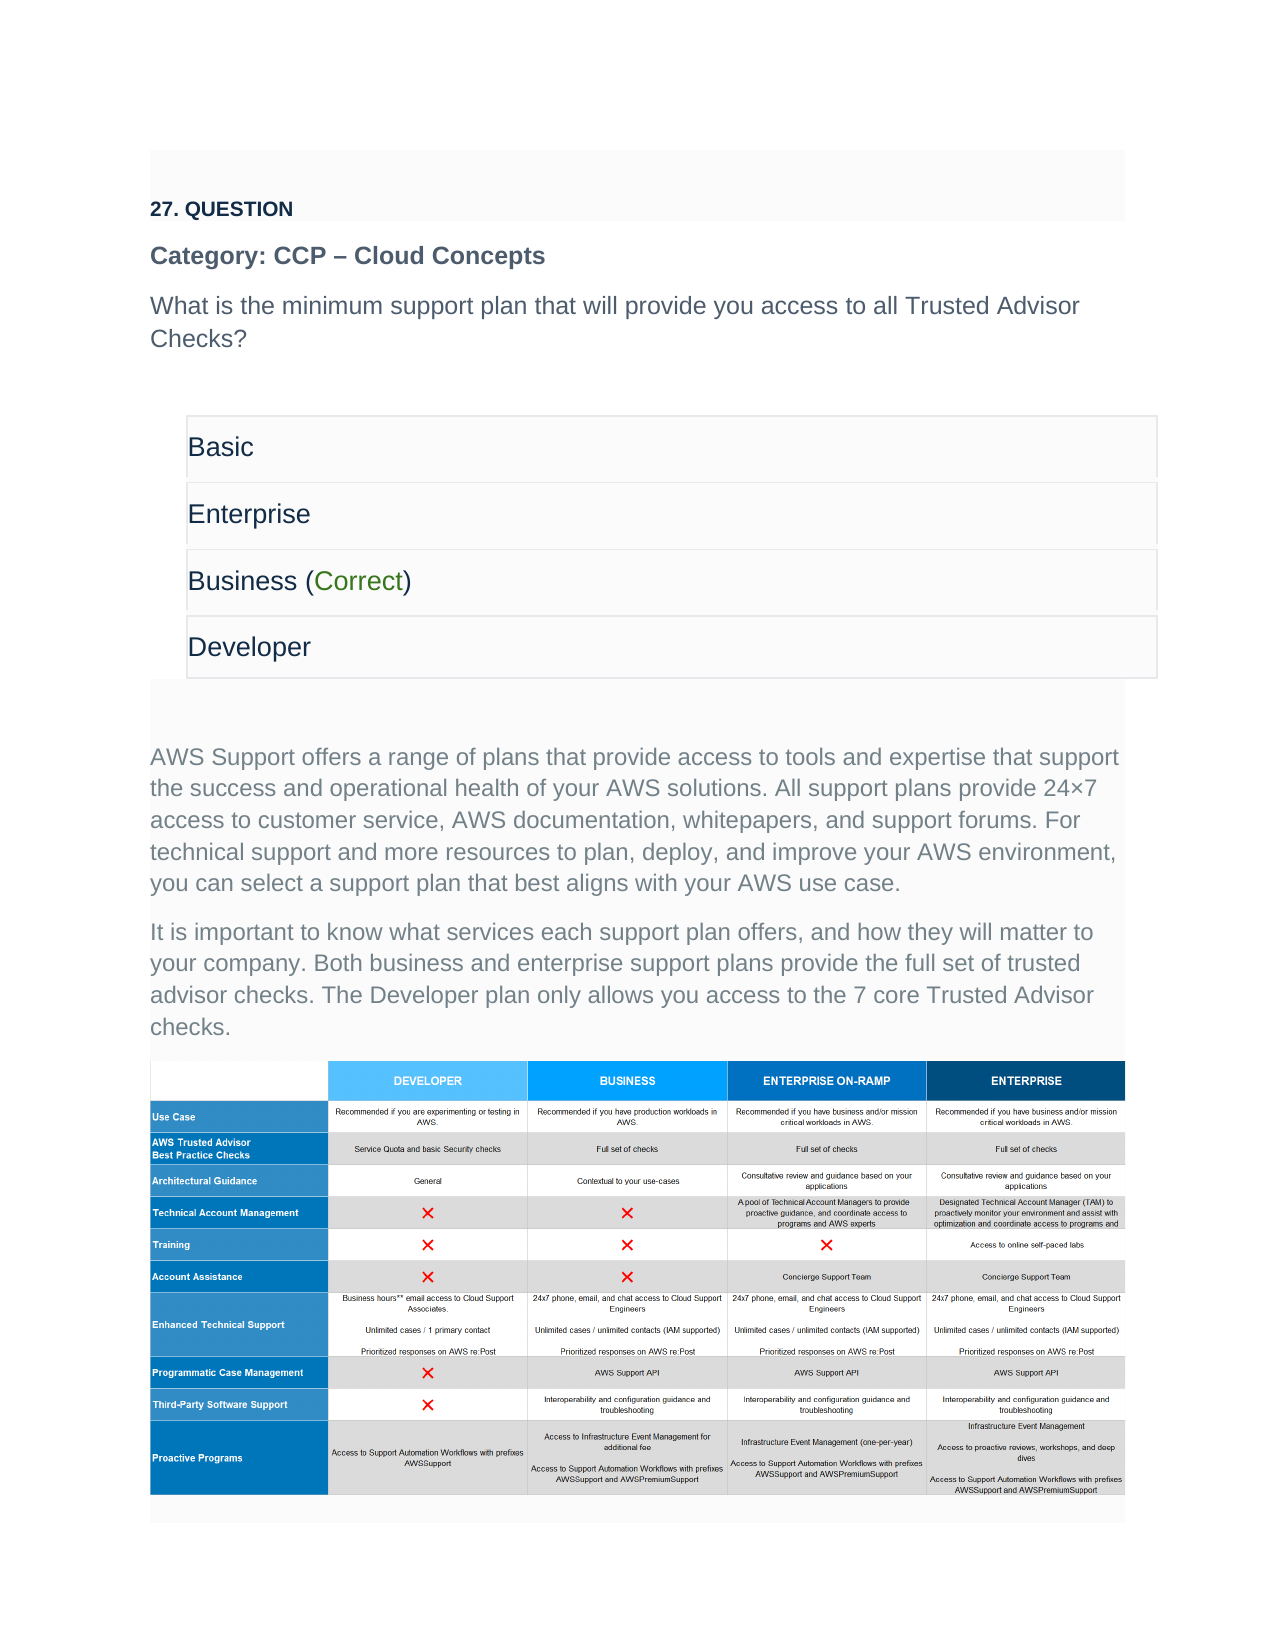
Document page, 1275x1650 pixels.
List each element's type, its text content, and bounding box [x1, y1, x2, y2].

text Category: CCP – Cloud Concepts [150, 241, 1125, 270]
text AWS Support offers a range of plans that provide access to tools and expertise that support the success and operational health of your AWS solutions. All support plans provide 24×7 access to customer service, AWS documentation, whitepapers, and support forums. For technical support and more resources to plan, deploy, and improve your AWS environment, you can select a support plan that best aligns with your AWS use case. [150, 743, 1125, 897]
text What is the minimum support plan that will provide you access to all Trusted Advisor Checks? [150, 291, 1125, 352]
list Basic [188, 417, 1156, 477]
list Enterprise [188, 483, 1156, 544]
list Business (Correct) [188, 550, 1156, 610]
list Developer [188, 617, 1156, 677]
picture [150, 1061, 1125, 1495]
text It is important to know what services each support plan offers, and how they will matter to your company. Both business and enterprise support plans provide the full set of trusted advisor checks. The Developer plan only allows you access to the 7 core Trusted Advisor checks. [150, 918, 1125, 1040]
text 27. QUESTION [150, 197, 1125, 221]
